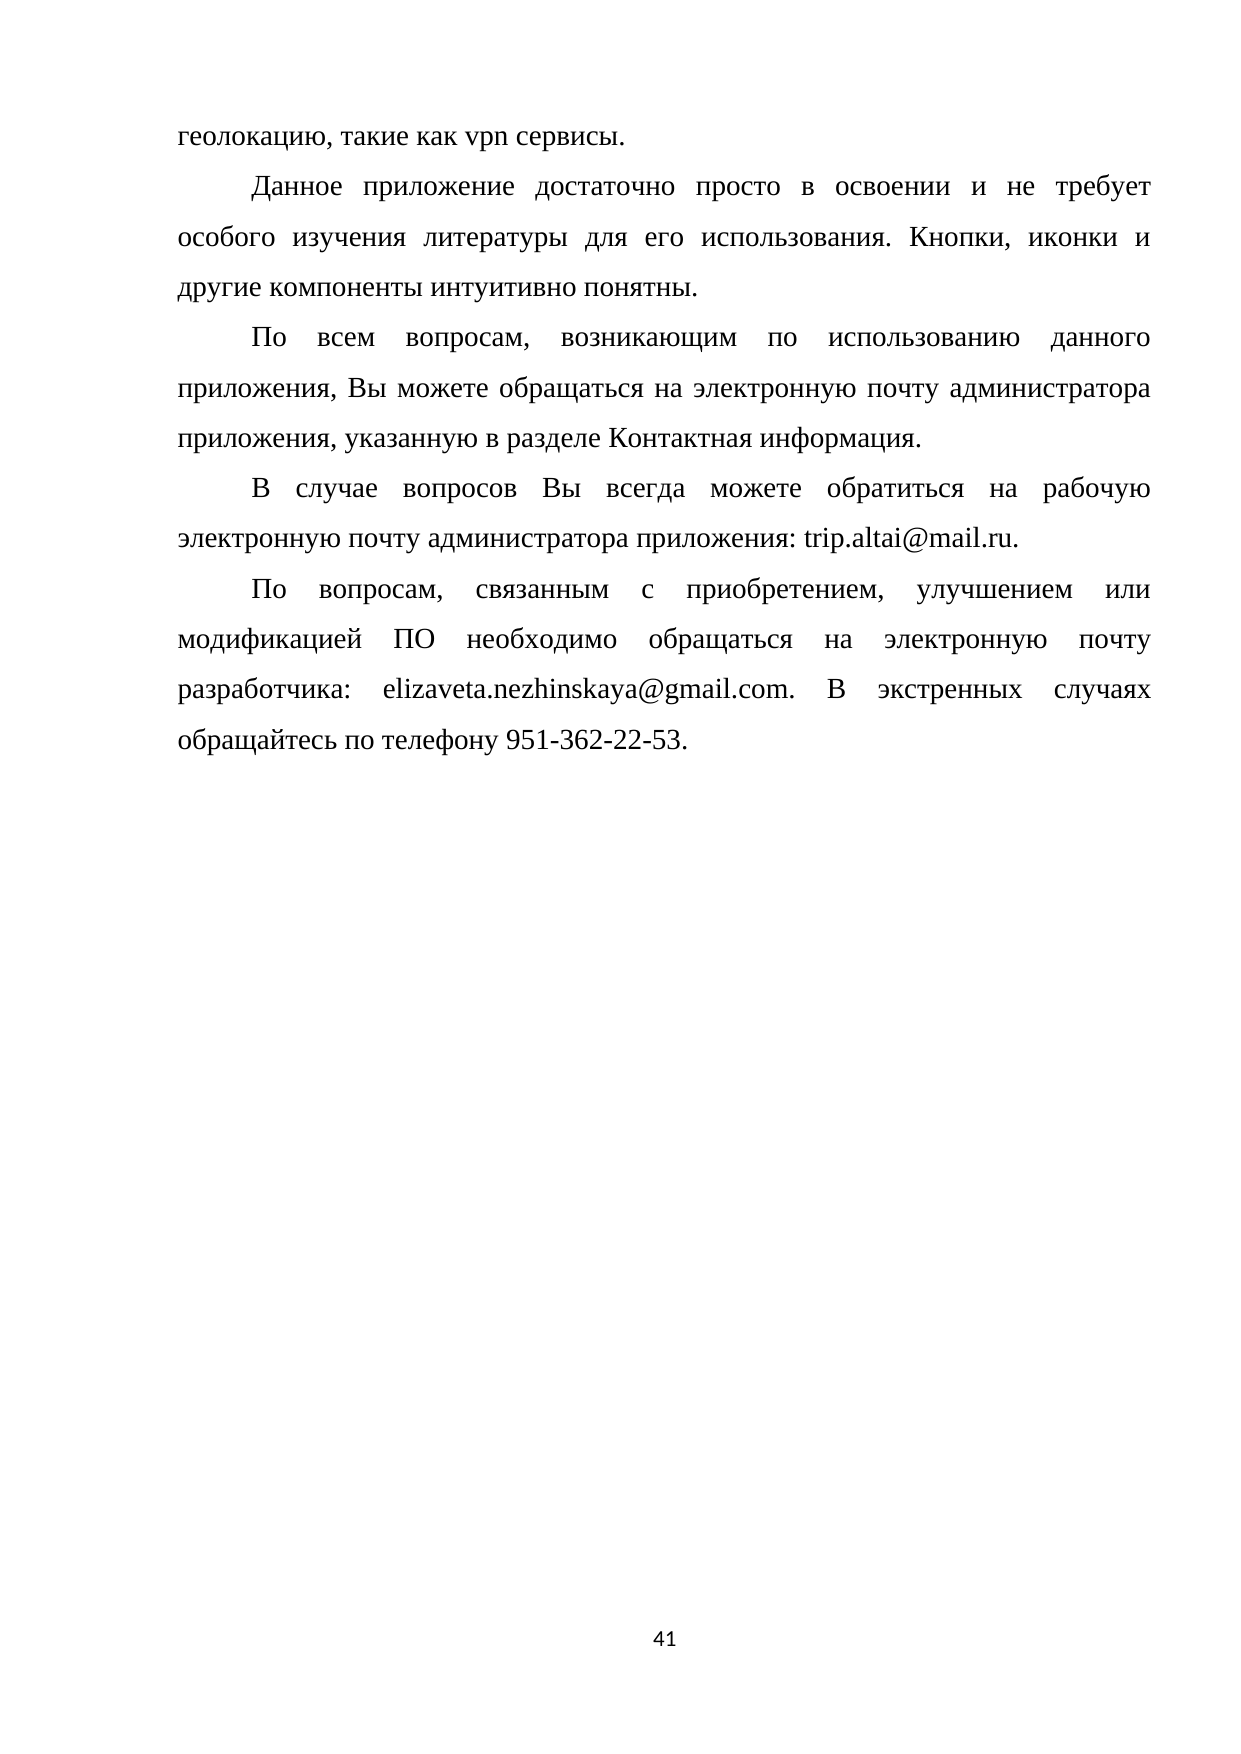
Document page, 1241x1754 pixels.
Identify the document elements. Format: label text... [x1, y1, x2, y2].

text По всем вопросам, возникающим по использованию данного приложения, Вы можете обращаться на электронную почту администратора приложения, указанную в разделе Контактная информация. [177, 319, 1152, 453]
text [177, 118, 1152, 152]
text В случае вопросов Вы всегда можете обратиться на рабочую электронную почту администратора приложения: trip.altai@mail.ru. [177, 470, 1152, 554]
text По вопросам, связанным с приобретением, улучшением или модификацией ПО необходимо обращаться на электронную почту разработчика: elizaveta.nezhinskaya@gmail.com. В экстренных случаях обращайтесь по телефону 951-362-22-53. [177, 571, 1152, 755]
text Данное приложение достаточно просто в освоении и не требует особого изучения литературы для его использования. Кнопки, иконки и другие компоненты интуитивно понятны. [177, 168, 1152, 303]
